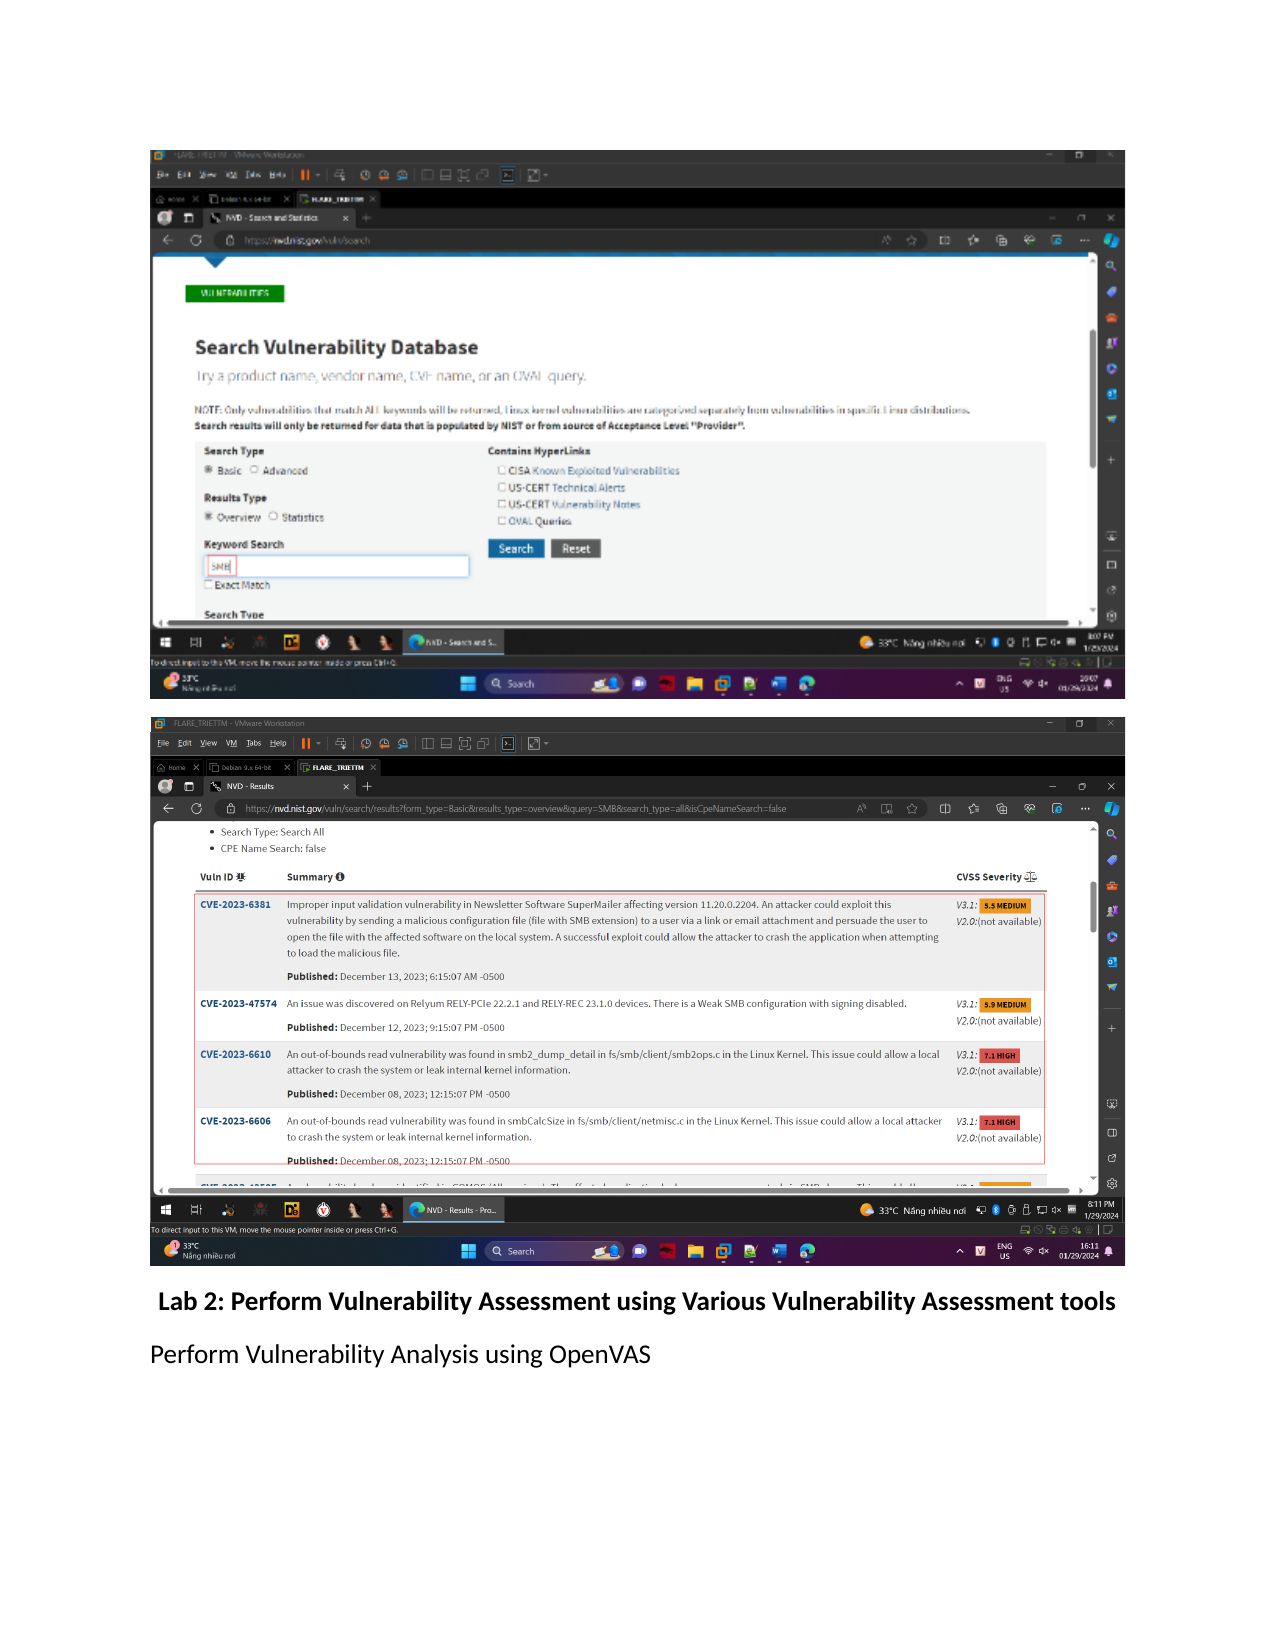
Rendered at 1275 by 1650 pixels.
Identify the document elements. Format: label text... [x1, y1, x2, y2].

picture [150, 717, 1125, 1266]
text Perform Vulnerability Analysis using OpenVAS [150, 1337, 1125, 1370]
text Lab 2: Perform Vulnerability Assessment using Various Vulnerability Assessment tools [150, 1284, 1125, 1318]
picture [150, 150, 1125, 699]
